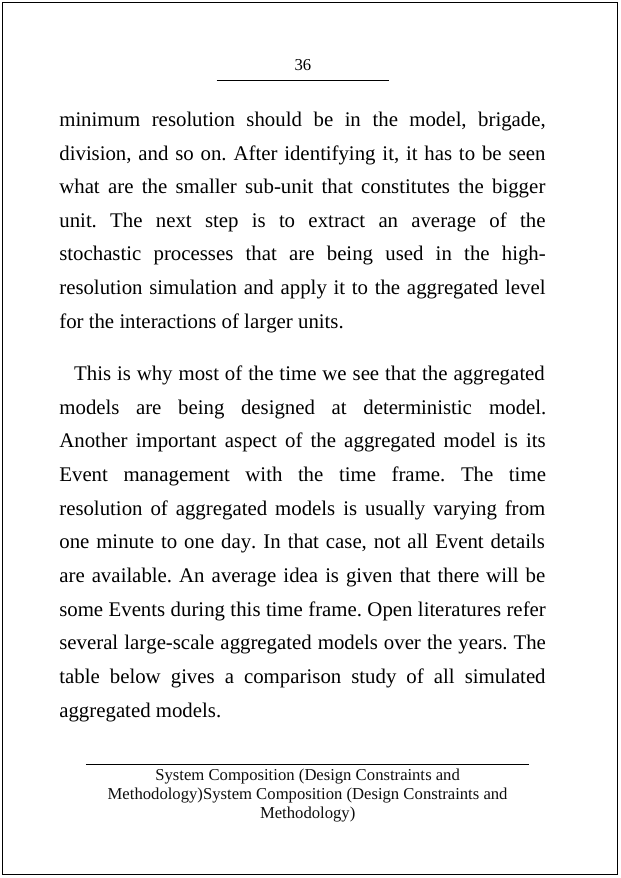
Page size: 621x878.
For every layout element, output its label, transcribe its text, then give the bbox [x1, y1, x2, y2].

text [59, 107, 546, 333]
text This is why most of the time we see that the aggregated models are being designed at deterministic model. Another important aspect of the aggregated model is its Event management with the time frame. The time resolution of aggregated models is usually varying from one minute to one day. In that case, not all Event details are available. An average idea is given that there will be some Events during this time frame. Open literatures refer several large-scale aggregated models over the years. The table below gives a comparison study of all simulated aggregated models. [59, 361, 546, 722]
